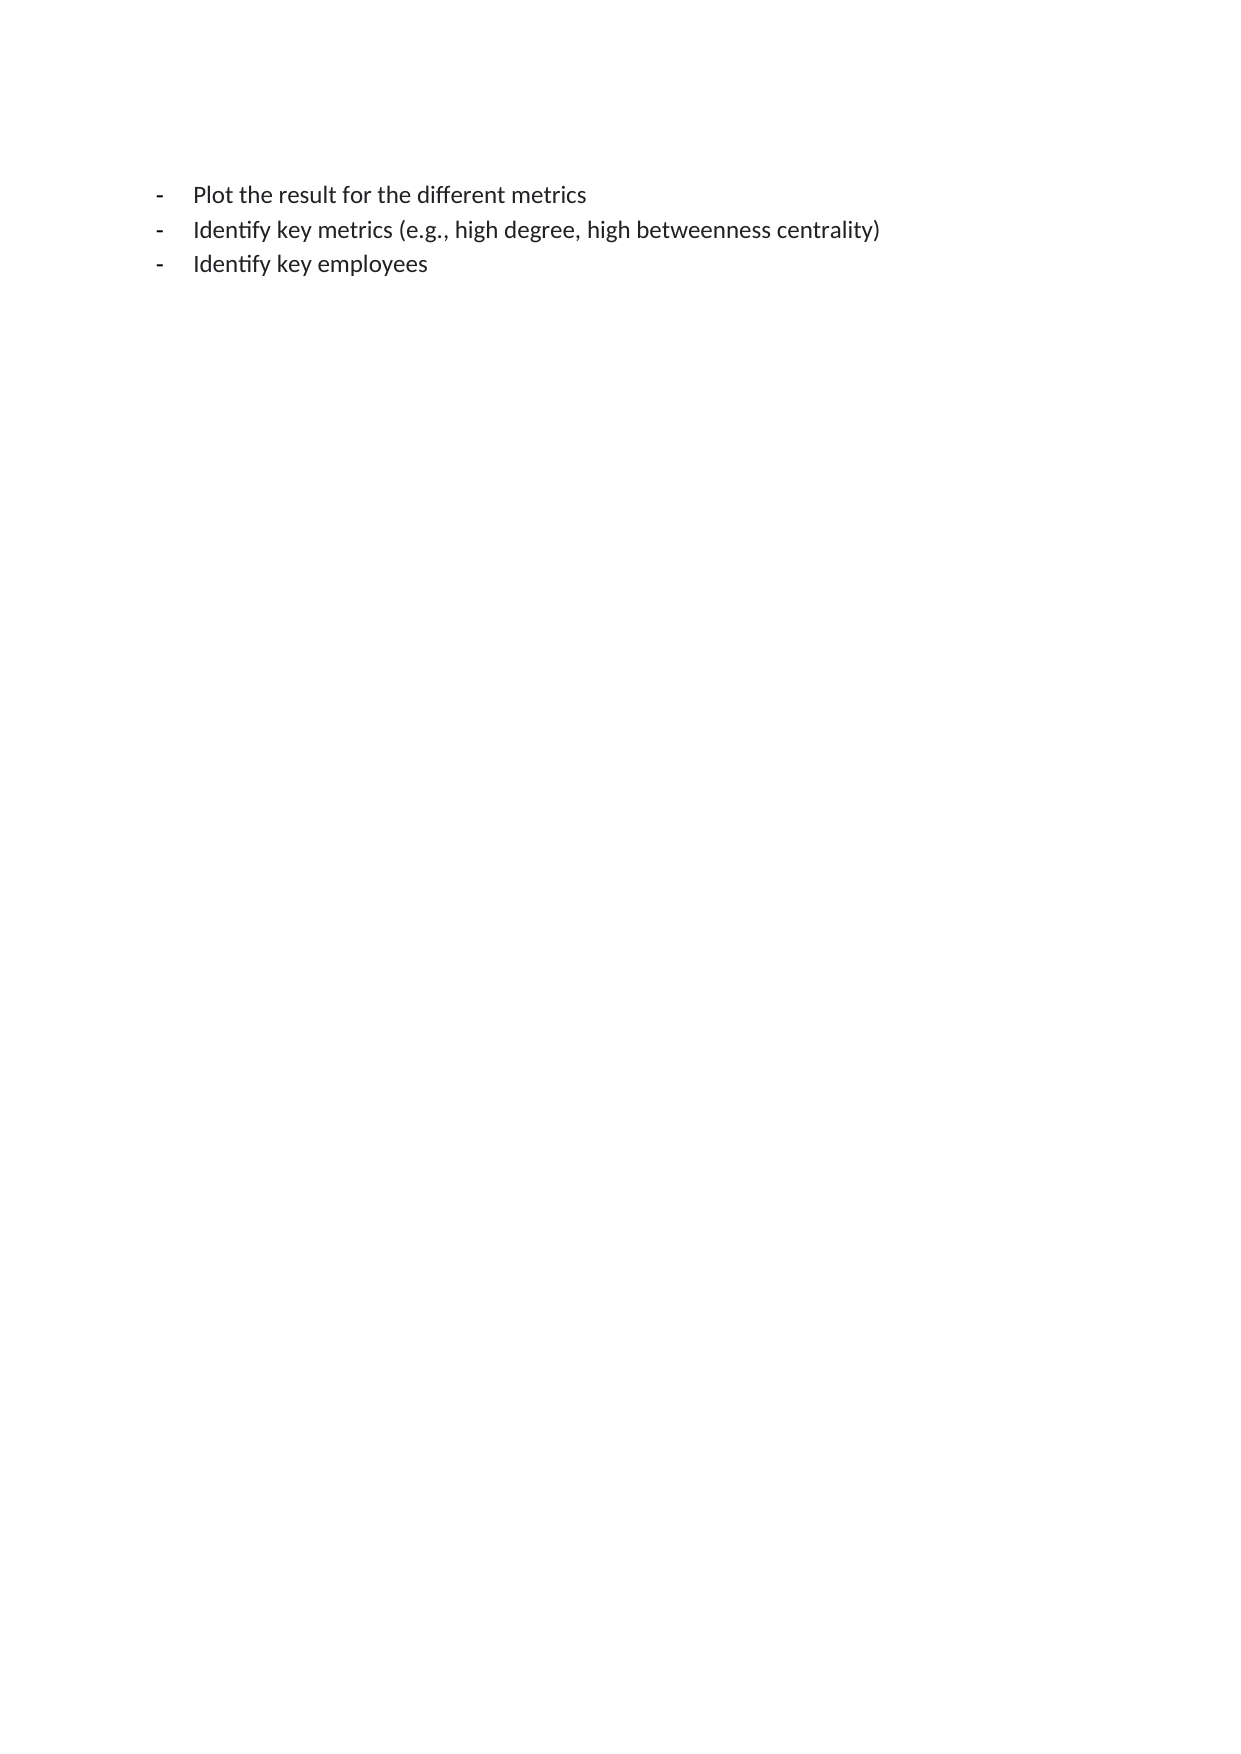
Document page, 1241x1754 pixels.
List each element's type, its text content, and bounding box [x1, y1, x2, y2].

list Identify key metrics (e.g., high degree, high betweenness centrality) [156, 211, 1122, 245]
list Identify key employees [156, 245, 1122, 279]
list Plot the result for the different metrics [156, 177, 1122, 211]
